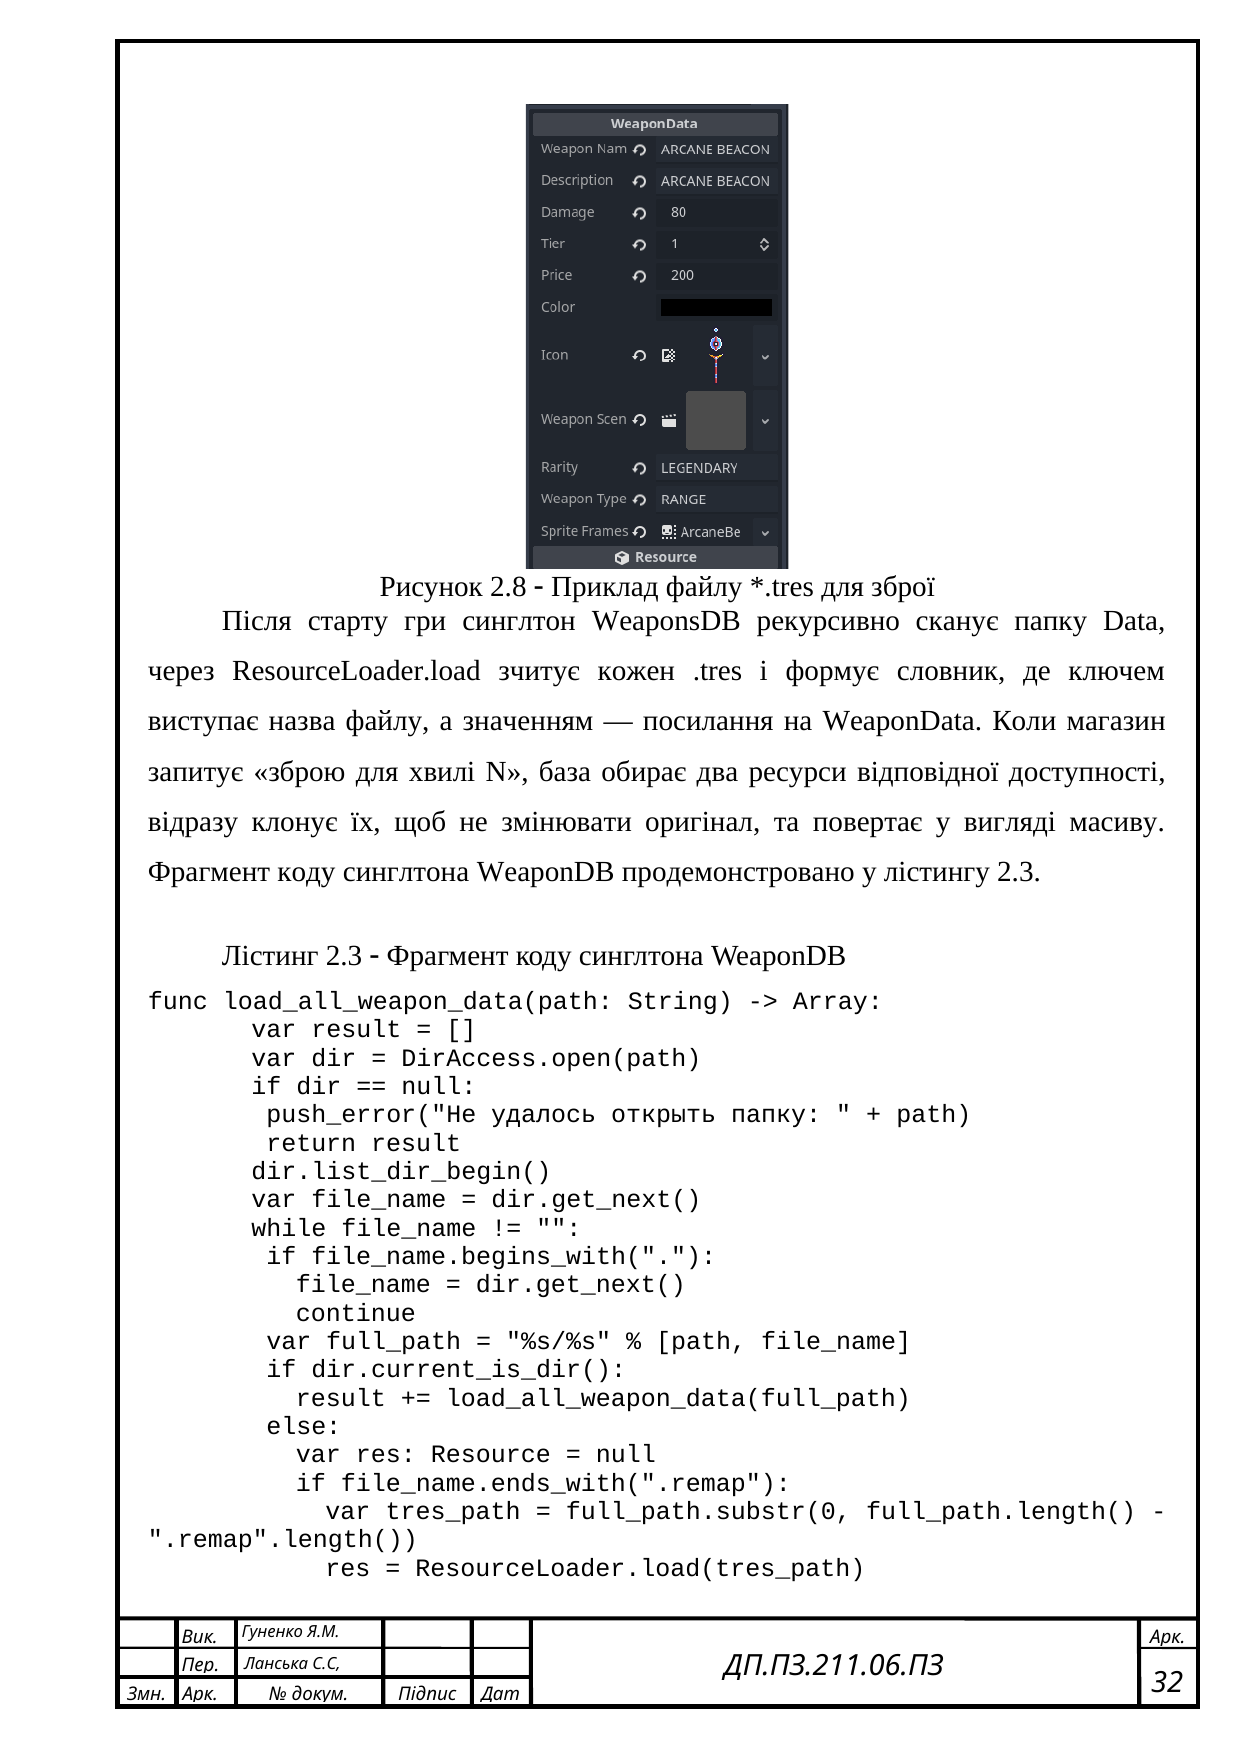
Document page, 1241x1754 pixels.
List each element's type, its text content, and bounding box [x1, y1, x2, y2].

text if dir == null: [148, 1073, 1166, 1102]
text return result [148, 1130, 1166, 1158]
text continue [148, 1300, 1166, 1328]
text Лістинг 2.3 Фрагмент коду синглтона WeaponDB [148, 938, 1166, 972]
text var result = [] [148, 1017, 1166, 1045]
text if dir.current_is_dir(): [148, 1357, 1166, 1385]
text file_name = dir.get_next() [148, 1272, 1166, 1300]
text while file_name != "": [148, 1215, 1166, 1243]
text var full_path = "%s/%s" % [path, file_name] [148, 1328, 1166, 1357]
text var res: Resource = null [148, 1442, 1166, 1470]
picture [525, 104, 789, 569]
text res = ResourceLoader.load(tres_path) [148, 1555, 1166, 1583]
text var dir = DirAccess.open(path) [148, 1045, 1166, 1073]
text var tres_path = full_path.substr(0, full_path.length() - ".remap".length()) [148, 1498, 1166, 1555]
text push_error("Не удалось открыть папку: " + path) [148, 1102, 1166, 1130]
text if file_name.ends_with(".remap"): [148, 1470, 1166, 1498]
text Після старту гри синглтон WeaponsDB рекурсивно сканує папку Data, через ResourceLoader.load зчитує кожен .tres і формує словник, де ключем виступає назва файлу, а значенням — посилання на WeaponData. Коли магазин запитує «зброю для хвилі N», база обирає два ресурси відповідної доступності, відразу клонує їх, щоб не змінювати оригінал, та повертає у вигляді масиву. Фрагмент коду синглтона WeaponDB продемонстровано у лістингу 2.3. [148, 603, 1166, 888]
text result += load_all_weapon_data(full_path) [148, 1385, 1166, 1413]
text if file_name.begins_with("."): [148, 1243, 1166, 1272]
text dir.list_dir_begin() [148, 1158, 1166, 1187]
text func load_all_weapon_data(path: String) -> Array: [148, 988, 1166, 1017]
text Рисунок 2.8 Приклад файлу *.tres для зброї [148, 569, 1166, 603]
text var file_name = dir.get_next() [148, 1187, 1166, 1215]
text else: [148, 1413, 1166, 1442]
